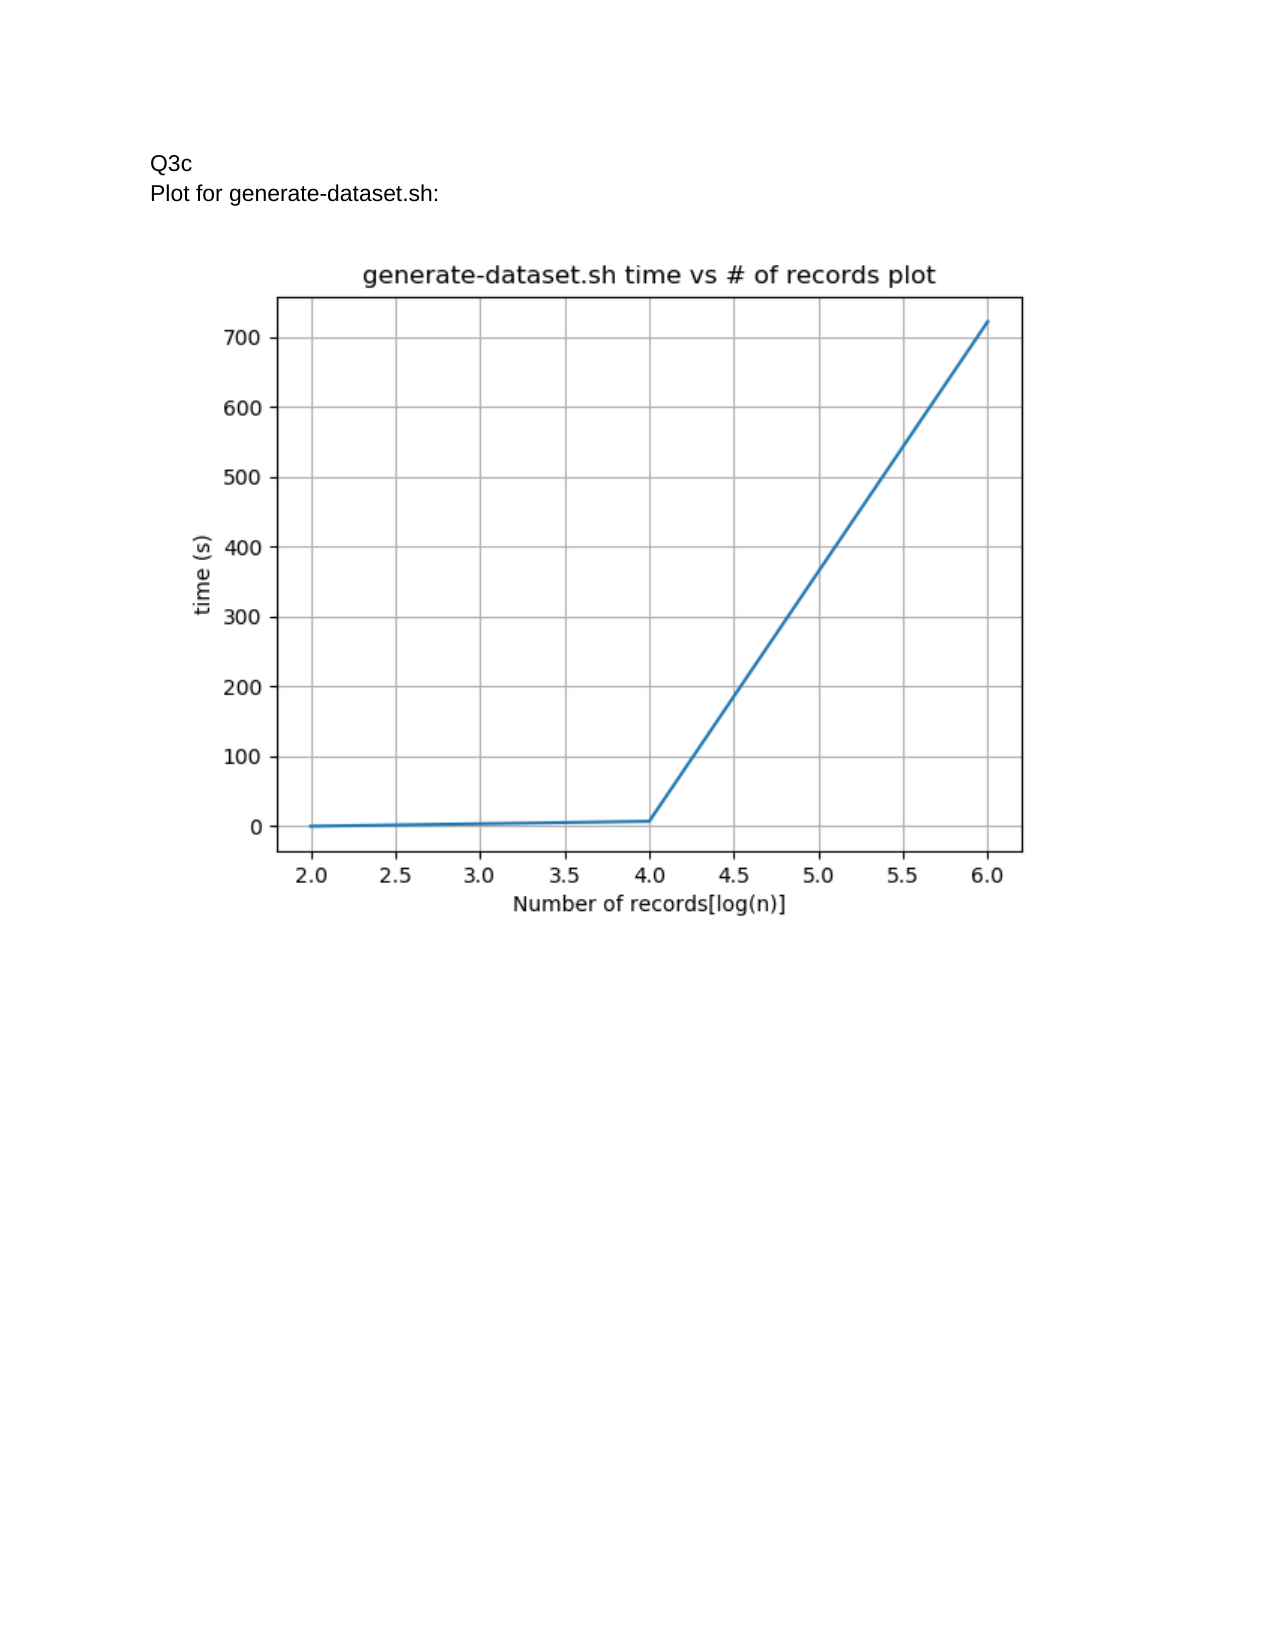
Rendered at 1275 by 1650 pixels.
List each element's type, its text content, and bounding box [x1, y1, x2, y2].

text Plot for generate-dataset.sh: [150, 180, 1125, 207]
text Q3c [150, 150, 1125, 176]
picture [157, 210, 1118, 931]
